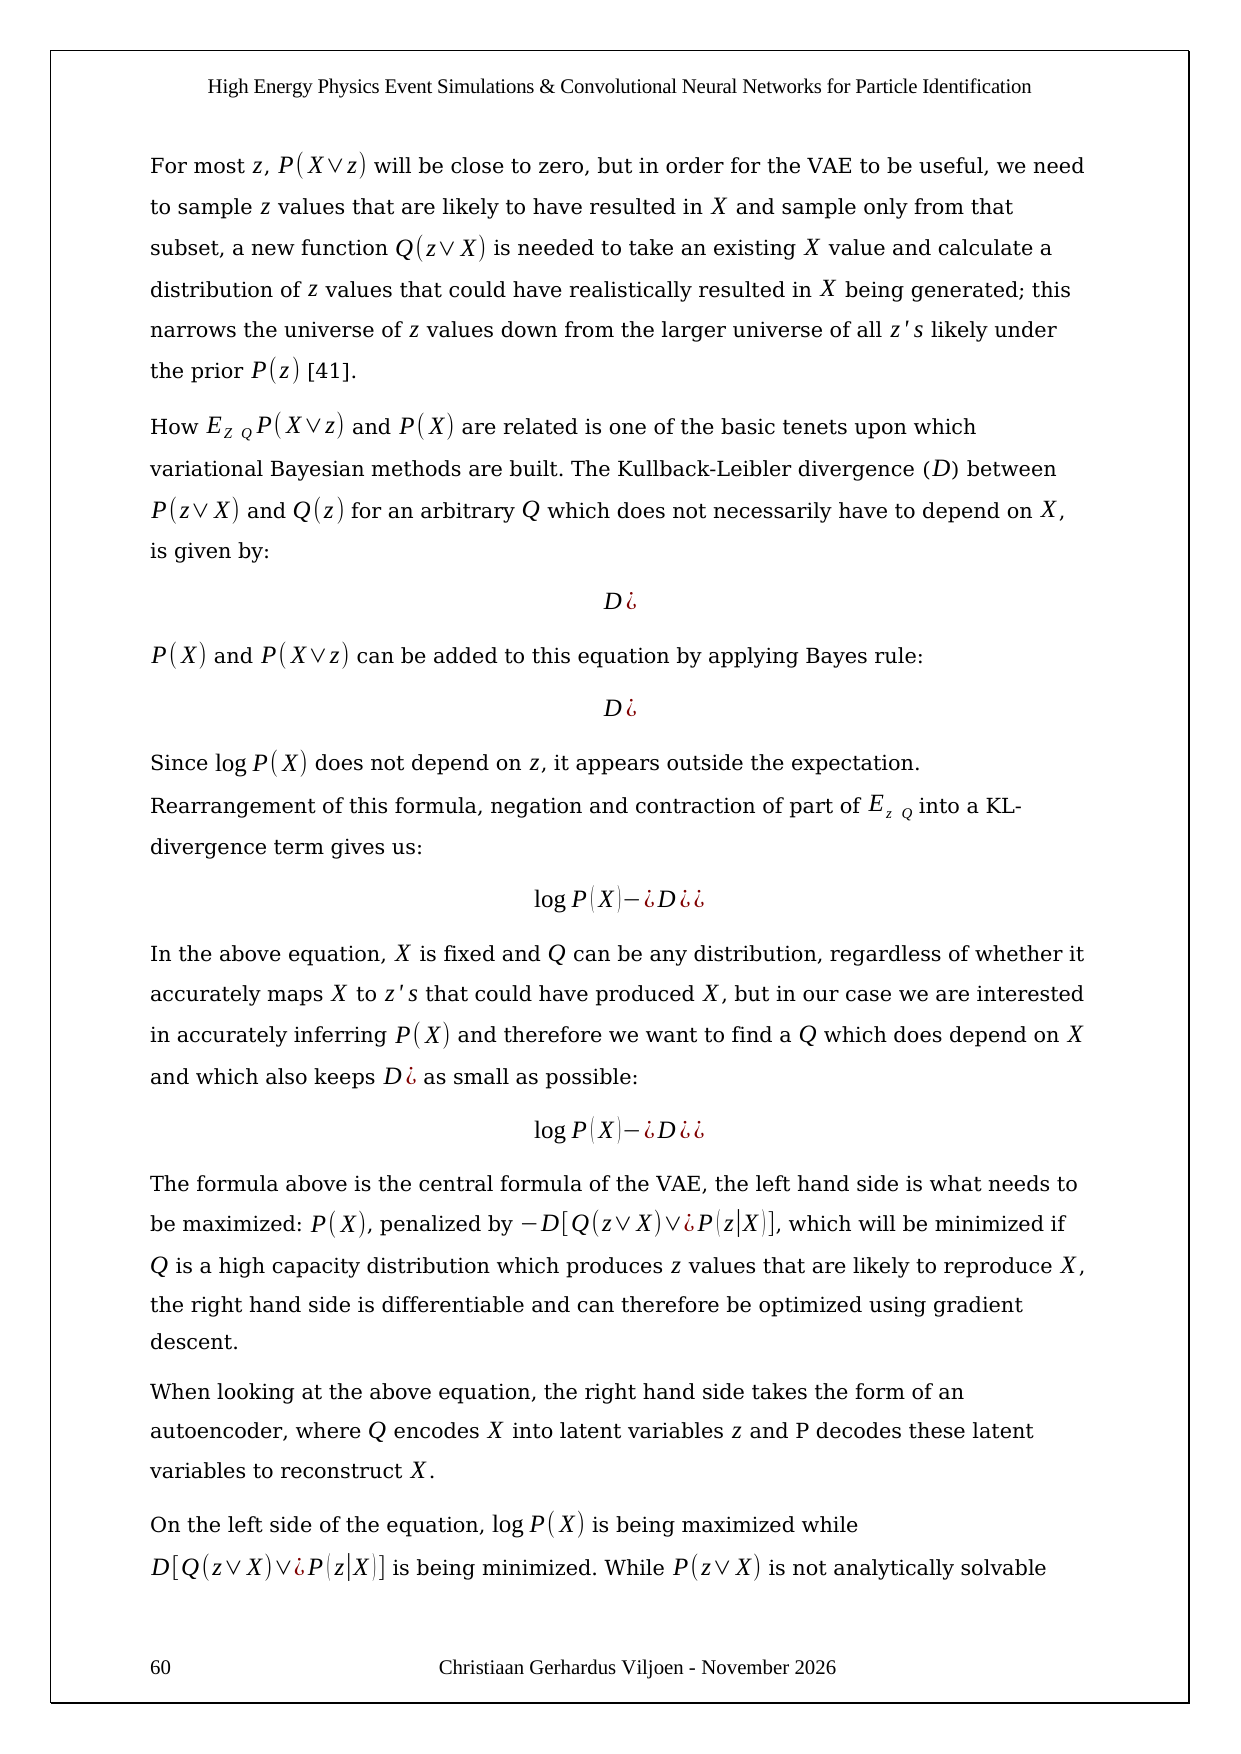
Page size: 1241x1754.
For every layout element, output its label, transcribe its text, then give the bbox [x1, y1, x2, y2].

text The formula above is the central formula of the VAE, the left hand side is what needs to be maximized: , penalized by , which will be minimized if is a high capacity distribution which produces values that are likely to reproduce , the right hand side is differentiable and can therefore be optimized using gradient descent. [150, 1171, 1089, 1354]
text How and are related is one of the basic tenets upon which variational Bayesian methods are built. The Kullback-Leibler divergence () between and for an arbitrary which does not necessarily have to depend on , is given by: [150, 410, 1089, 562]
text When looking at the above equation, the right hand side takes the form of an autoencoder, where encodes into latent variables and P decodes these latent variables to reconstruct . [150, 1379, 1089, 1484]
text In the above equation, is fixed and can be any distribution, regardless of whether it accurately maps to that could have produced , but in our case we are interested in accurately inferring and therefore we want to find a which does depend on and which also keeps as small as possible: [150, 939, 1089, 1090]
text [150, 1509, 1089, 1583]
text Since does not depend on , it appears outside the expectation. Rearrangement of this formula, negation and contraction of part of into a KL-divergence term gives us: [150, 748, 1089, 859]
text For most , will be close to zero, but in order for the VAE to be useful, we need to sample values that are likely to have resulted in and sample only from that subset, a new function is needed to take an existing value and calculate a distribution of values that could have realistically resulted in being generated; this narrows the universe of values down from the larger universe of all likely under the prior . [150, 150, 1089, 385]
text and can be added to this equation by applying Bayes rule: [150, 640, 1089, 670]
